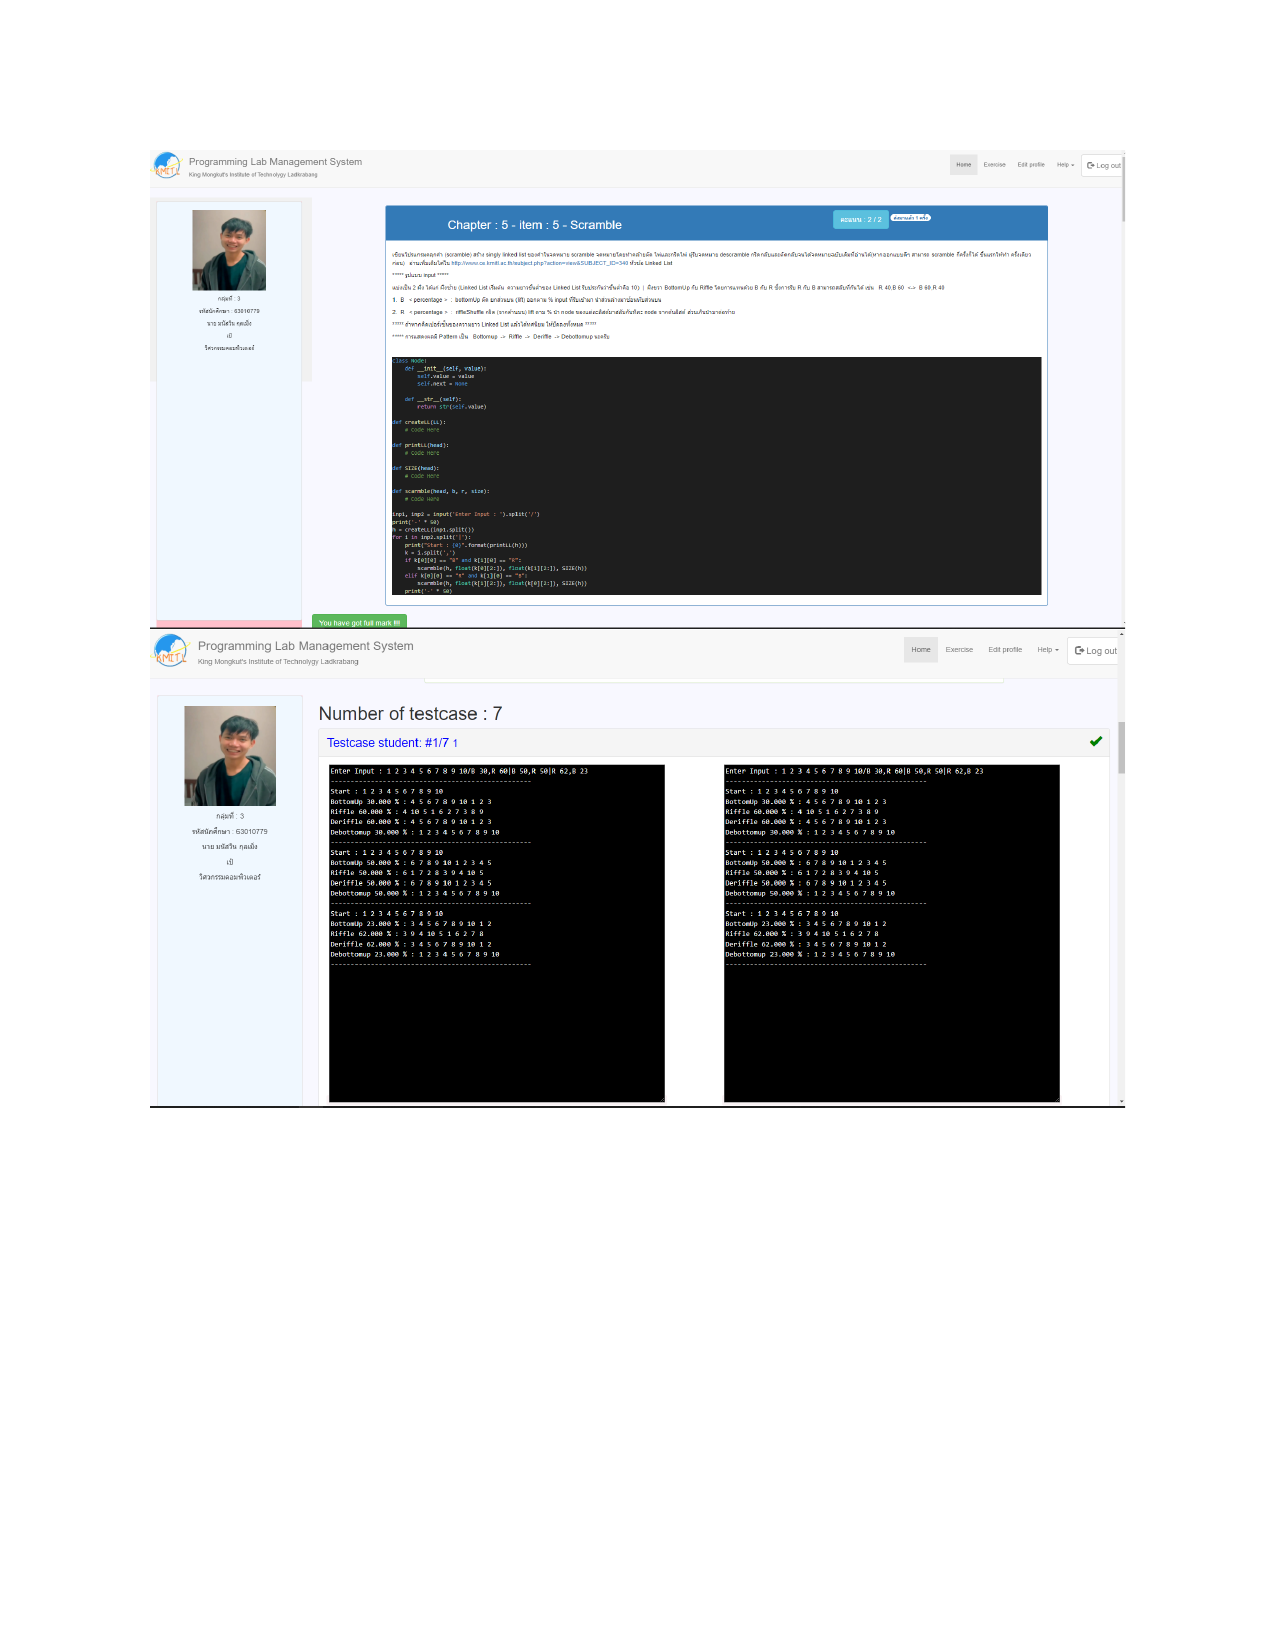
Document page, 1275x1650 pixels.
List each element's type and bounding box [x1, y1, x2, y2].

picture [150, 150, 1125, 629]
picture [150, 630, 1125, 1108]
